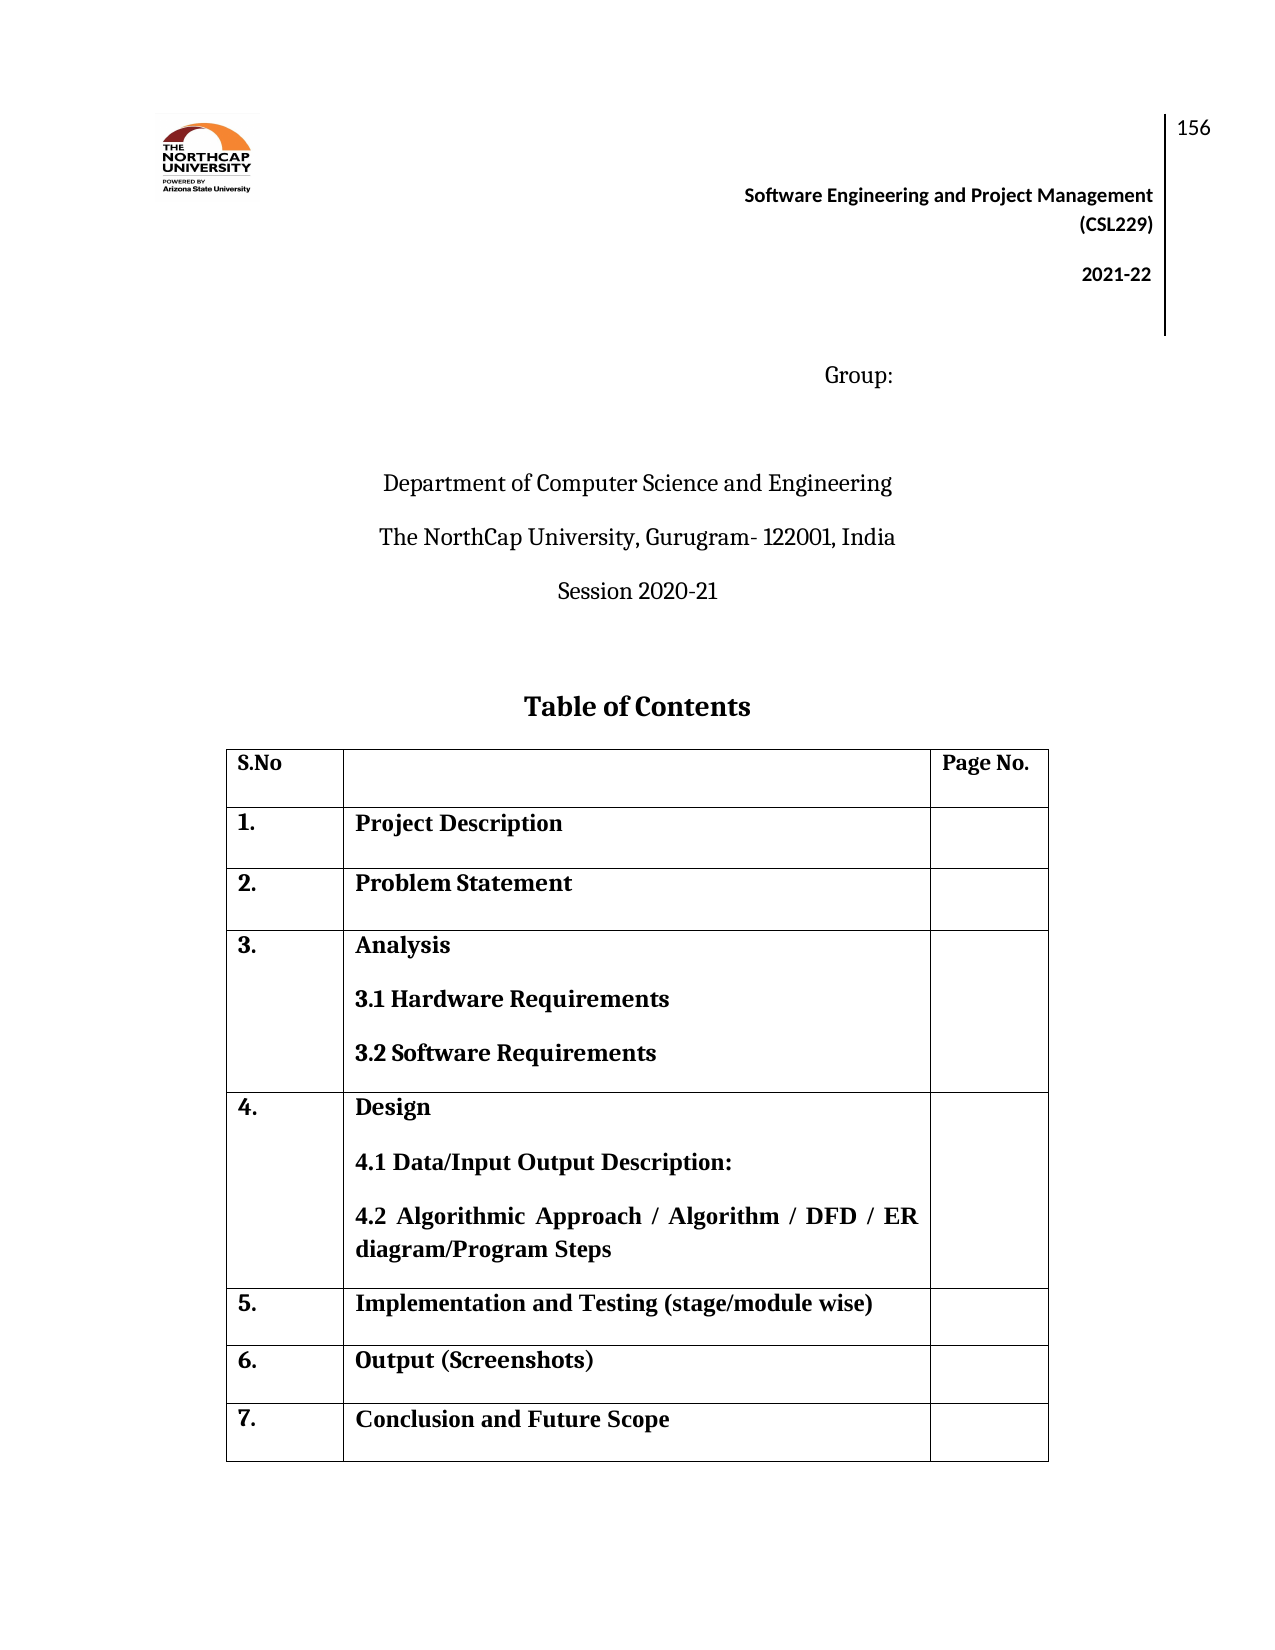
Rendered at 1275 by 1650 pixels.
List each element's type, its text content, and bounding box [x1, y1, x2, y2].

table_cell 5. [227, 1289, 343, 1345]
table_cell 1. [227, 808, 343, 868]
table_cell [931, 1093, 1048, 1287]
table_cell [931, 869, 1048, 930]
table_cell 2. [227, 869, 343, 930]
table_header S.No [227, 750, 343, 807]
table_cell 7. [227, 1404, 343, 1461]
table_cell 4. [227, 1093, 343, 1287]
text The NorthCap University, Gurugram- 122001, India [150, 523, 1125, 551]
table_cell 3. [227, 931, 343, 1092]
table_cell Output (Screenshots) [344, 1346, 930, 1403]
text Department of Computer Science and Engineering [150, 469, 1125, 498]
table_cell Implementation and Testing (stage/module wise) [344, 1289, 930, 1345]
table_cell Analysis 3.1 Hardware Requirements 3.2 Software Requirements [344, 931, 930, 1092]
table_cell [931, 1346, 1048, 1403]
table_header Page No. [931, 750, 1048, 807]
table_cell [931, 1404, 1048, 1461]
table_cell [931, 1289, 1048, 1345]
table_cell [931, 931, 1048, 1092]
table_cell 6. [227, 1346, 343, 1403]
picture [155, 113, 260, 202]
table_cell Project Description [344, 808, 930, 868]
text Table of Contents [150, 690, 1125, 723]
table_cell Conclusion and Future Scope [344, 1404, 930, 1461]
text Group: [750, 361, 1125, 390]
table_cell [931, 808, 1048, 868]
table_header [344, 750, 930, 807]
text Session 2020-21 [150, 577, 1125, 605]
table_cell Problem Statement [344, 869, 930, 930]
table_cell Design 4.1 Data/Input Output Description: 4.2 Algorithmic Approach / Algorithm / DFD / ER diagram/Program Steps [344, 1093, 930, 1287]
